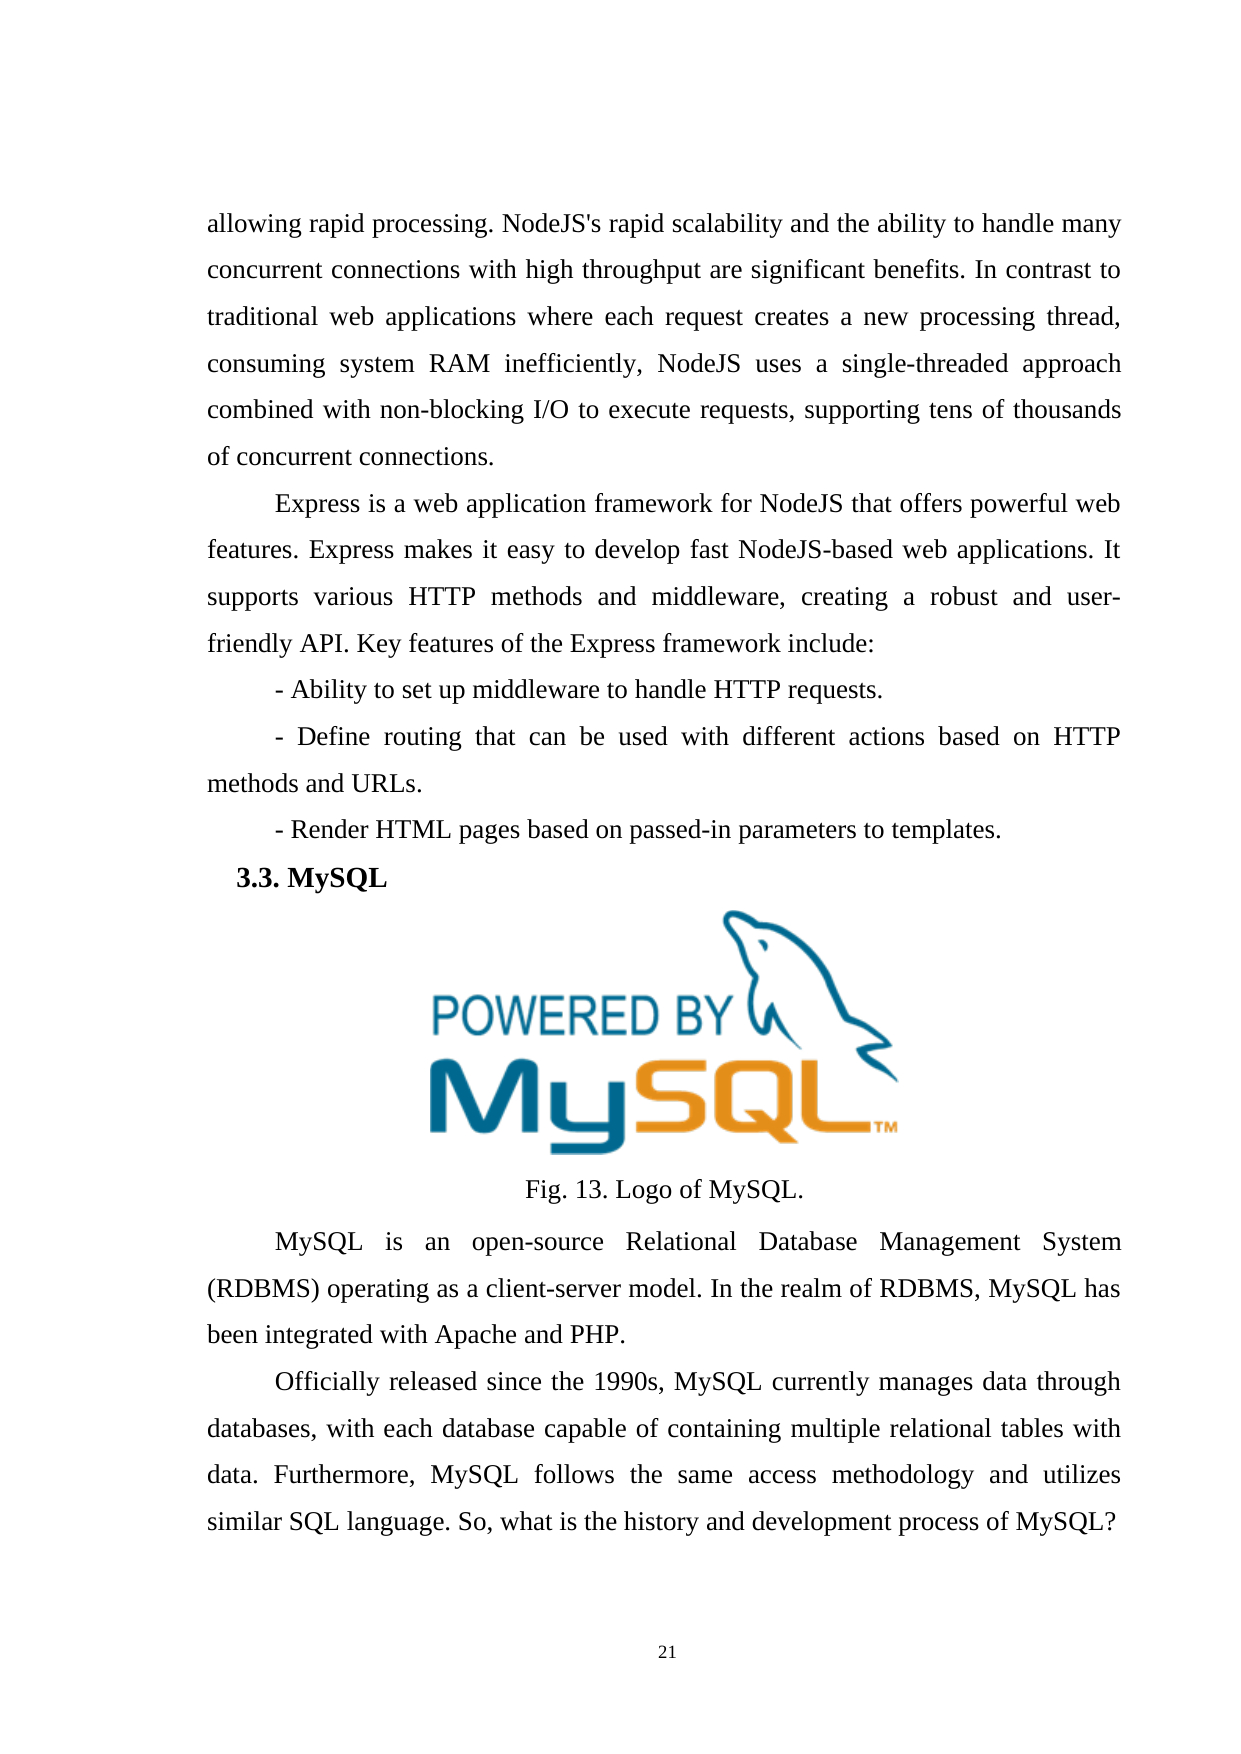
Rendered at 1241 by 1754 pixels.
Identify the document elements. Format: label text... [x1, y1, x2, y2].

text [207, 207, 1122, 471]
text Express is a web application framework for NodeJS that offers powerful web features. Express makes it easy to develop fast NodeJS-based web applications. It supports various HTTP methods and middleware, creating a robust and user-friendly API. Key features of the Express framework include: [207, 487, 1122, 658]
subtitle 3.3. MySQL [207, 860, 1122, 894]
text - Ability to set up middleware to handle HTTP requests. [207, 673, 1122, 704]
picture [430, 910, 899, 1155]
text - Render HTML pages based on passed-in parameters to templates. [207, 813, 1122, 844]
text MySQL is an open-source Relational Database Management System (RDBMS) operating as a client-server model. In the realm of RDBMS, MySQL has been integrated with Apache and PHP. [207, 1225, 1122, 1350]
text Fig. 13. Logo of MySQL. [207, 1173, 1122, 1204]
text - Define routing that can be used with different actions based on HTTP methods and URLs. [207, 720, 1122, 798]
text Officially released since the 1990s, MySQL currently manages data through databases, with each database capable of containing multiple relational tables with data. Furthermore, MySQL follows the same access methodology and utilizes similar SQL language. So, what is the history and development process of MySQL? [207, 1365, 1122, 1536]
